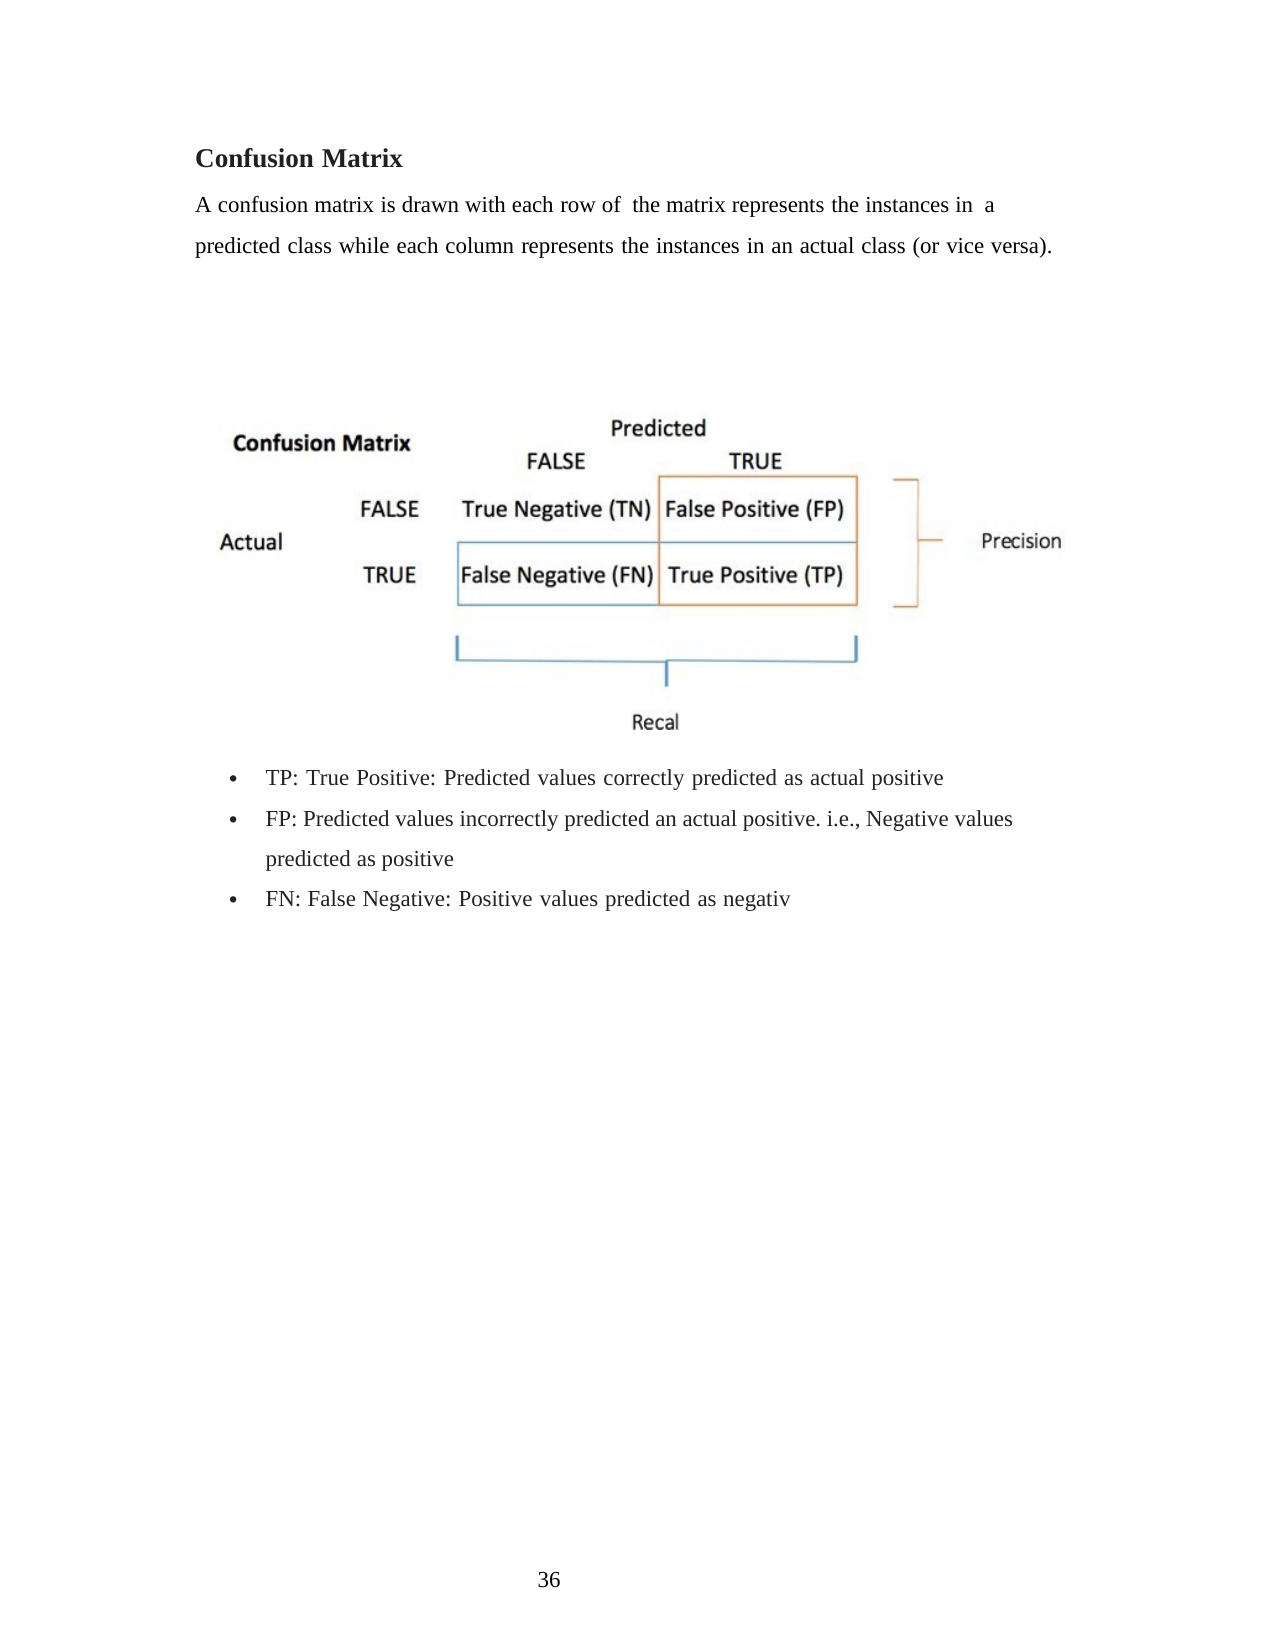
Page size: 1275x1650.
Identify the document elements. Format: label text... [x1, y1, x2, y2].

picture [215, 402, 1065, 730]
list FN: False Negative: Positive values predicted as negativ [230, 885, 1231, 911]
list TP: True Positive: Predicted values correctly predicted as actual positive [230, 764, 1231, 790]
text Confusion Matrix [195, 142, 1231, 173]
list FP: Predicted values incorrectly predicted an actual positive. i.e., Negative values predicted as positive [230, 804, 1014, 871]
text A confusion matrix is drawn with each row of the matrix represents the instances in a predicted class while each column represents the instances in an actual class (or vice versa). [195, 192, 1068, 258]
